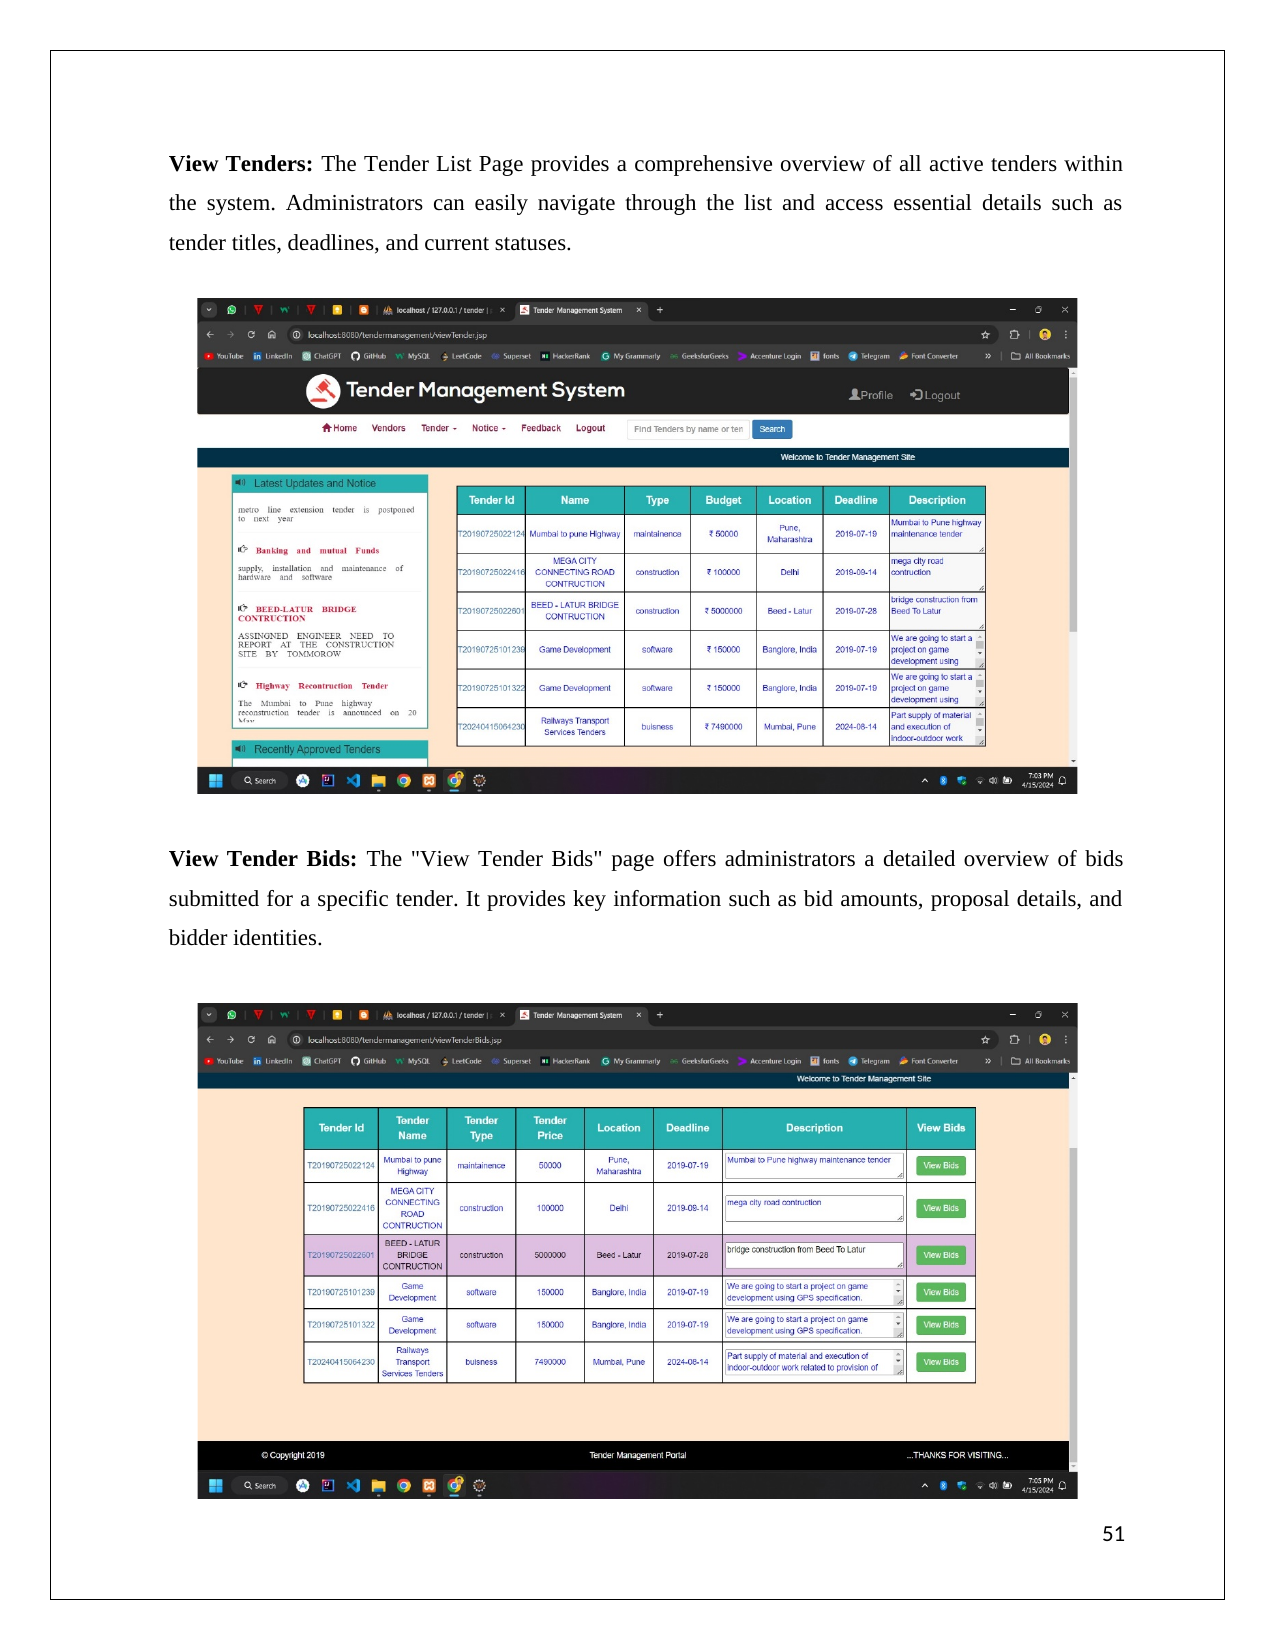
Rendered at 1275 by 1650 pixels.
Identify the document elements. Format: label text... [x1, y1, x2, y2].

picture [197, 298, 1078, 794]
picture [918, 1076, 931, 1081]
picture [852, 454, 898, 462]
picture [197, 1003, 1078, 1499]
text View Tender Bids: The "View Tender Bids" page offers administrators a detailed overview of bids submitted for a specific tender. It provides key information such as bid amounts, proposal details, and bidder identities. [169, 846, 1125, 951]
picture [902, 454, 915, 460]
picture [781, 454, 814, 460]
picture [827, 454, 849, 461]
text View Tenders: The Tender List Page provides a comprehensive overview of all active tenders within the system. Administrators can easily navigate through the list and access essential details such as tender titles, deadlines, and current statuses. [169, 150, 1125, 255]
